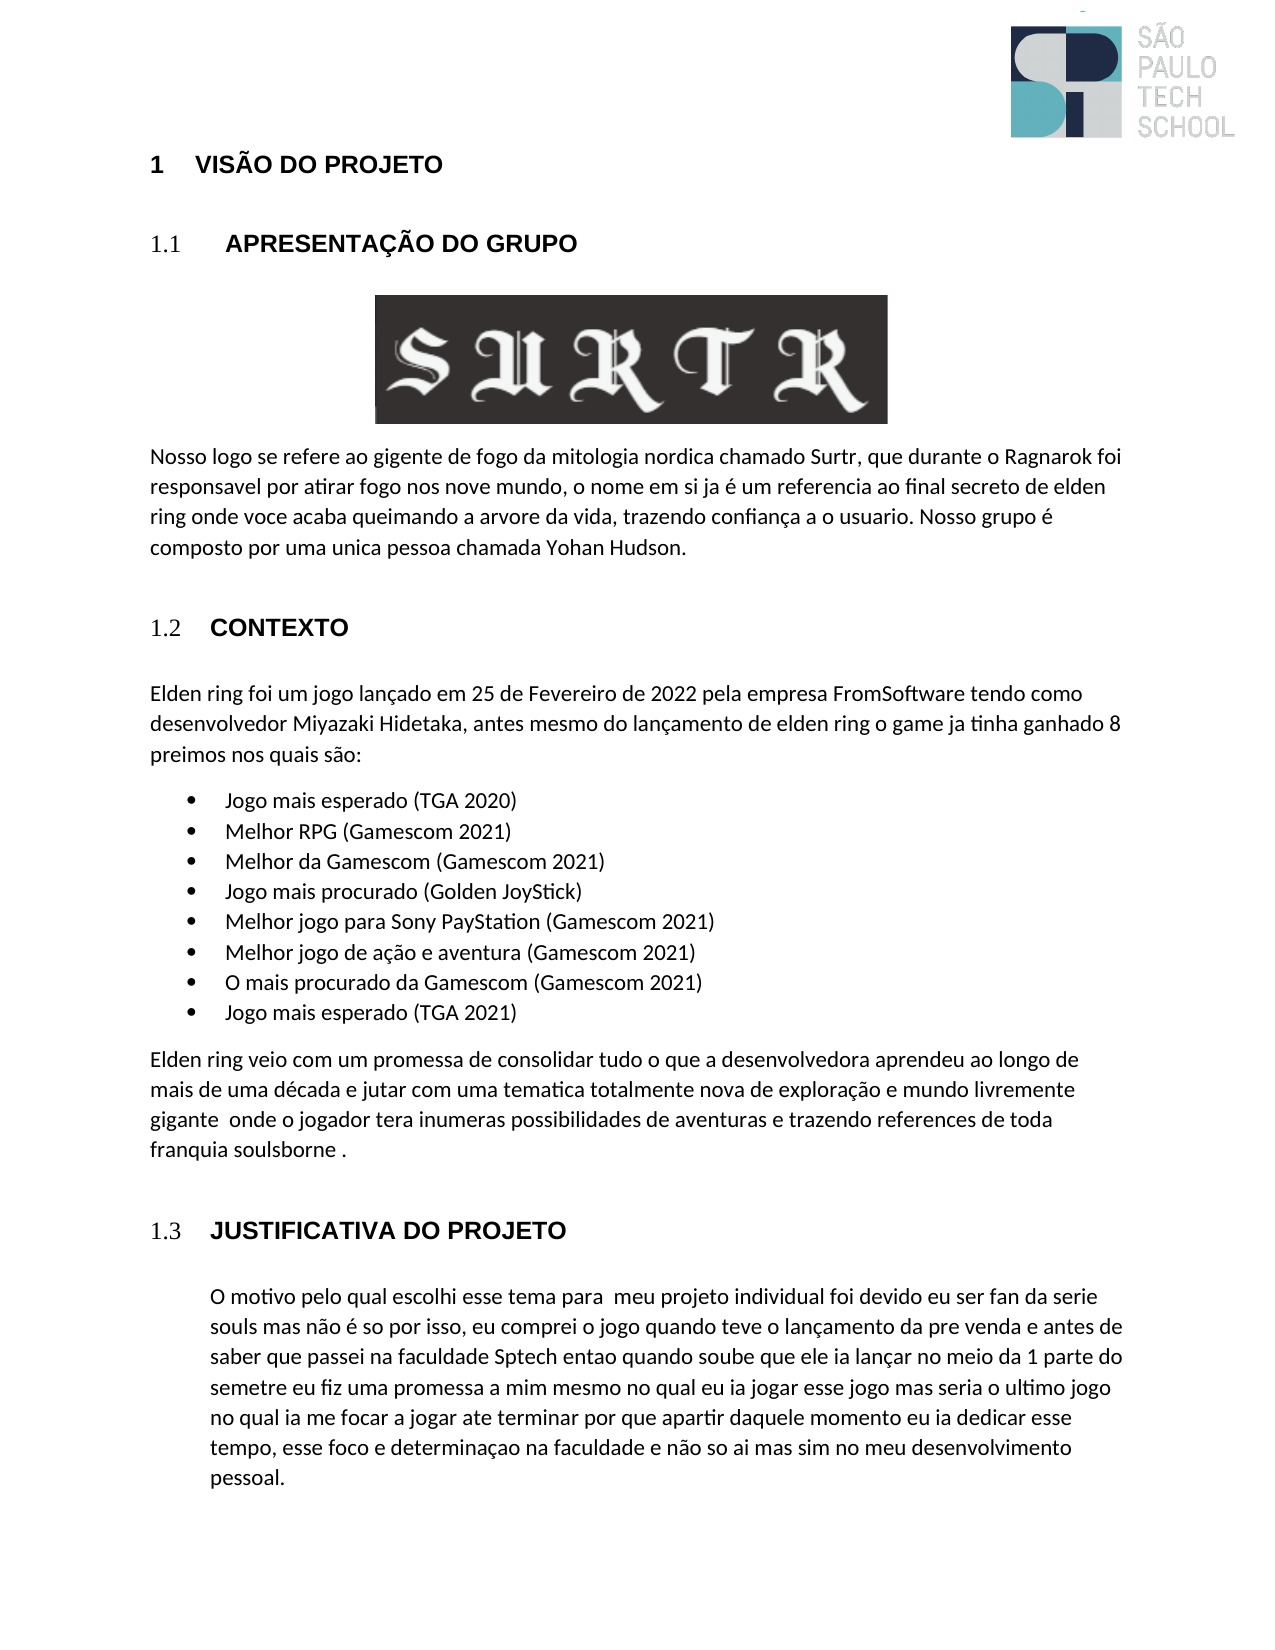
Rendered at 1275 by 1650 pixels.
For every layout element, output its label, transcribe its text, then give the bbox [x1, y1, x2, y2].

subtitle APRESENTAÇÃO DO GRUPO [150, 229, 1125, 258]
list Melhor jogo de ação e aventura (Gamescom 2021) [187, 938, 1125, 966]
subtitle VISÃO DO PROJETO [150, 150, 1125, 179]
text Nosso logo se refere ao gigente de fogo da mitologia nordica chamado Surtr, que durante o Ragnarok foi responsavel por atirar fogo nos nove mundo, o nome em si ja é um referencia ao final secreto de elden ring onde voce acaba queimando a arvore da vida, trazendo confiança a o usuario. Nosso grupo é composto por uma unica pessoa chamada Yohan Hudson. [150, 442, 1125, 561]
list Melhor RPG (Gamescom 2021) [187, 817, 1125, 845]
text O motivo pelo qual escolhi esse tema para meu projeto individual foi devido eu ser fan da serie souls mas não é so por isso, eu comprei o jogo quando teve o lançamento da pre venda e antes de saber que passei na faculdade Sptech entao quando soube que ele ia lançar no meio da 1 parte do semetre eu fiz uma promessa a mim mesmo no qual eu ia jogar esse jogo mas seria o ultimo jogo no qual ia me focar a jogar ate terminar por que apartir daquele momento eu ia dedicar esse tempo, esse foco e determinaçao na faculdade e não so ai mas sim no meu desenvolvimento pessoal. [210, 1282, 1125, 1491]
text Elden ring veio com um promessa de consolidar tudo o que a desenvolvedora aprendeu ao longo de mais de uma década e jutar com uma tematica totalmente nova de exploração e mundo livremente gigante onde o jogador tera inumeras possibilidades de aventuras e trazendo references de toda franquia soulsborne . [150, 1045, 1125, 1163]
picture [375, 295, 888, 424]
list Melhor jogo para Sony PayStation (Gamescom 2021) [187, 907, 1125, 935]
list Jogo mais esperado (TGA 2020) [187, 787, 1125, 814]
subtitle justificativa do projeto [150, 1216, 1125, 1244]
list Jogo mais procurado (Golden JoyStick) [187, 877, 1125, 905]
list O mais procurado da Gamescom (Gamescom 2021) [187, 968, 1125, 996]
text Elden ring foi um jogo lançado em 25 de Fevereiro de 2022 pela empresa FromSoftware tendo como desenvolvedor Miyazaki Hidetaka, antes mesmo do lançamento de elden ring o game ja tinha ganhado 8 preimos nos quais são: [150, 679, 1125, 768]
picture [987, 11, 1248, 151]
list Jogo mais esperado (TGA 2021) [187, 998, 1125, 1026]
subtitle CONTEXTO [150, 613, 1125, 642]
list Melhor da Gamescom (Gamescom 2021) [187, 847, 1125, 875]
